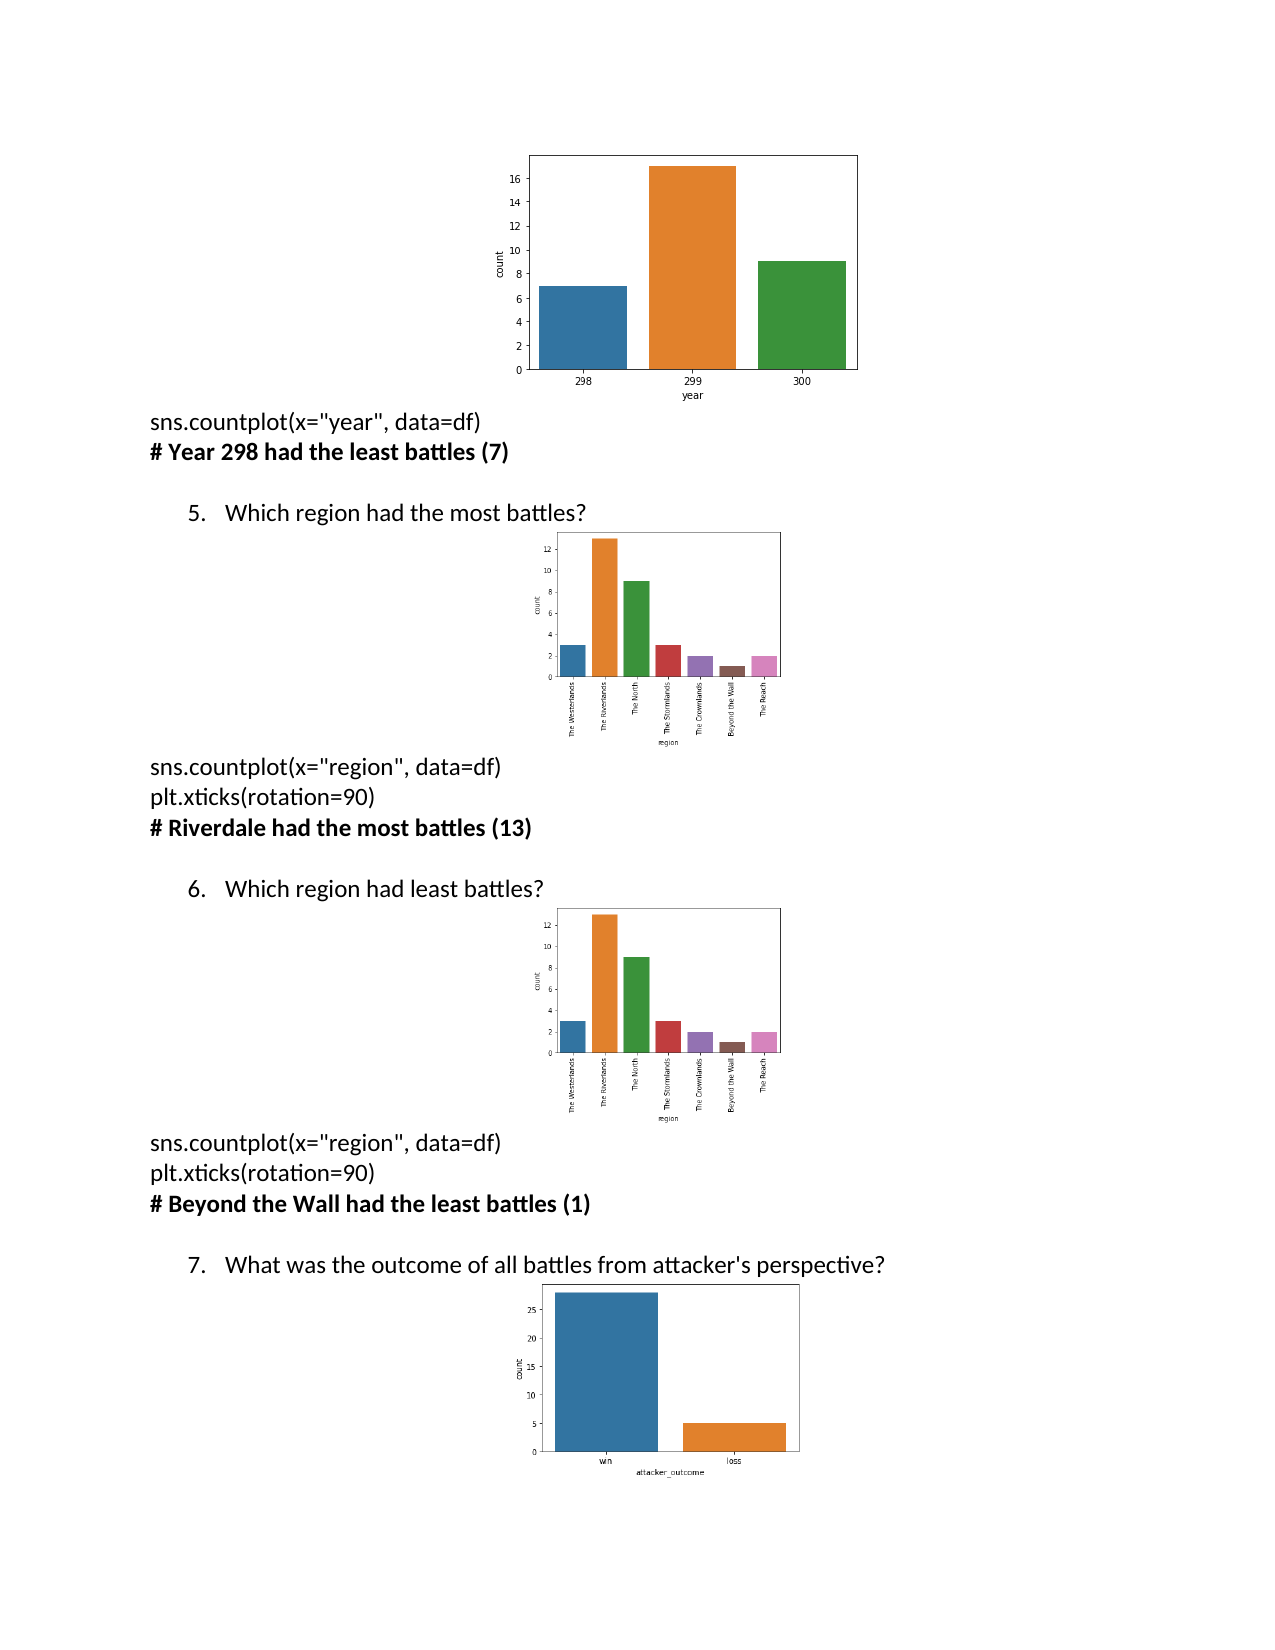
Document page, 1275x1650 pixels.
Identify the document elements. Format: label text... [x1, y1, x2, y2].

list What was the outcome of all battles from attacker's perspective? [187, 1249, 1125, 1279]
text plt.xticks(rotation=90) [150, 1157, 1125, 1188]
text # Riverdale had the most battles (13) [150, 812, 1125, 843]
text sns.countplot(x="region", data=df) [150, 751, 1125, 782]
list Which region had the most battles? [187, 497, 1125, 528]
text # Beyond the Wall had the least battles (1) [150, 1188, 1125, 1218]
picture [488, 150, 862, 406]
picture [510, 1279, 803, 1481]
text # Year 298 had the least battles (7) [150, 436, 1125, 467]
text sns.countplot(x="region", data=df) [150, 1127, 1125, 1157]
text sns.countplot(x="year", data=df) [150, 406, 1125, 436]
text plt.xticks(rotation=90) [150, 782, 1125, 812]
picture [529, 528, 784, 751]
picture [529, 903, 784, 1127]
list Which region had least battles? [187, 873, 1125, 904]
